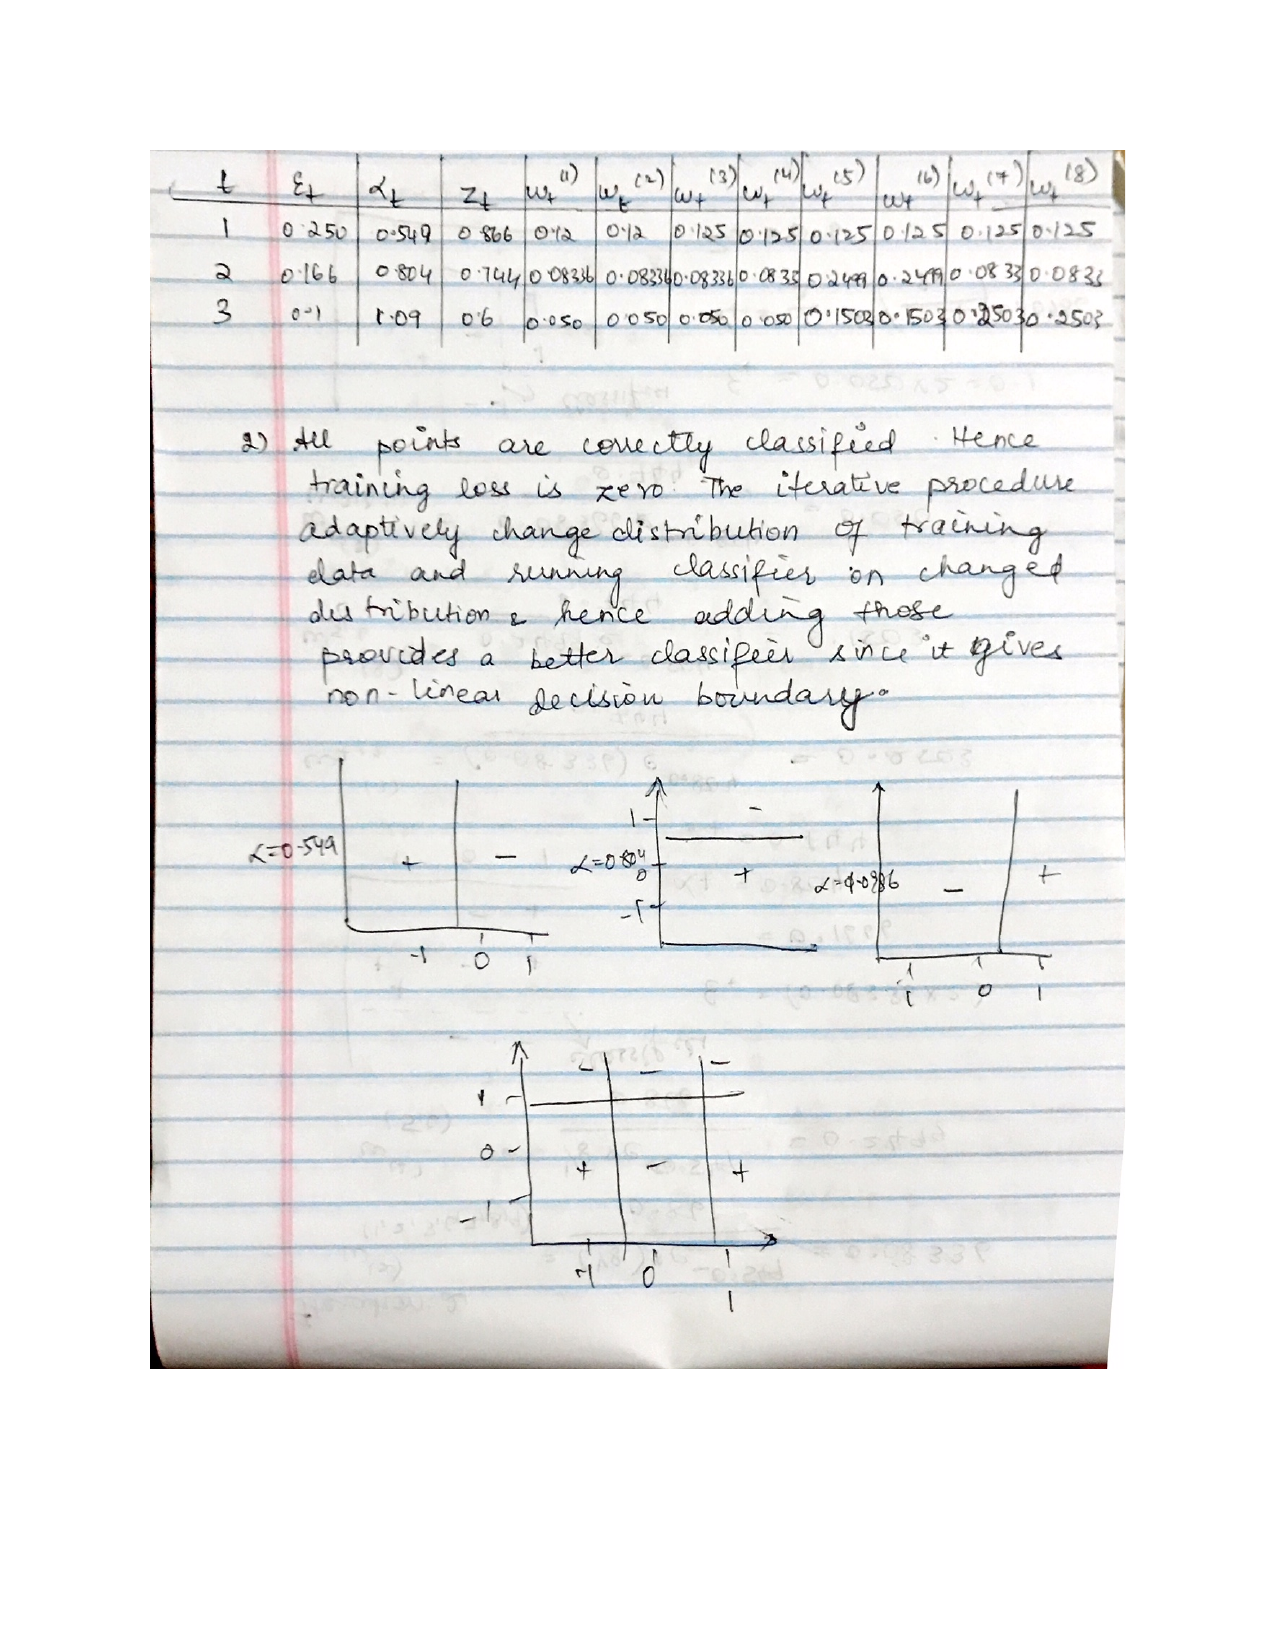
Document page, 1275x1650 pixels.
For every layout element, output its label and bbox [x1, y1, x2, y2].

picture [150, 150, 1125, 1369]
